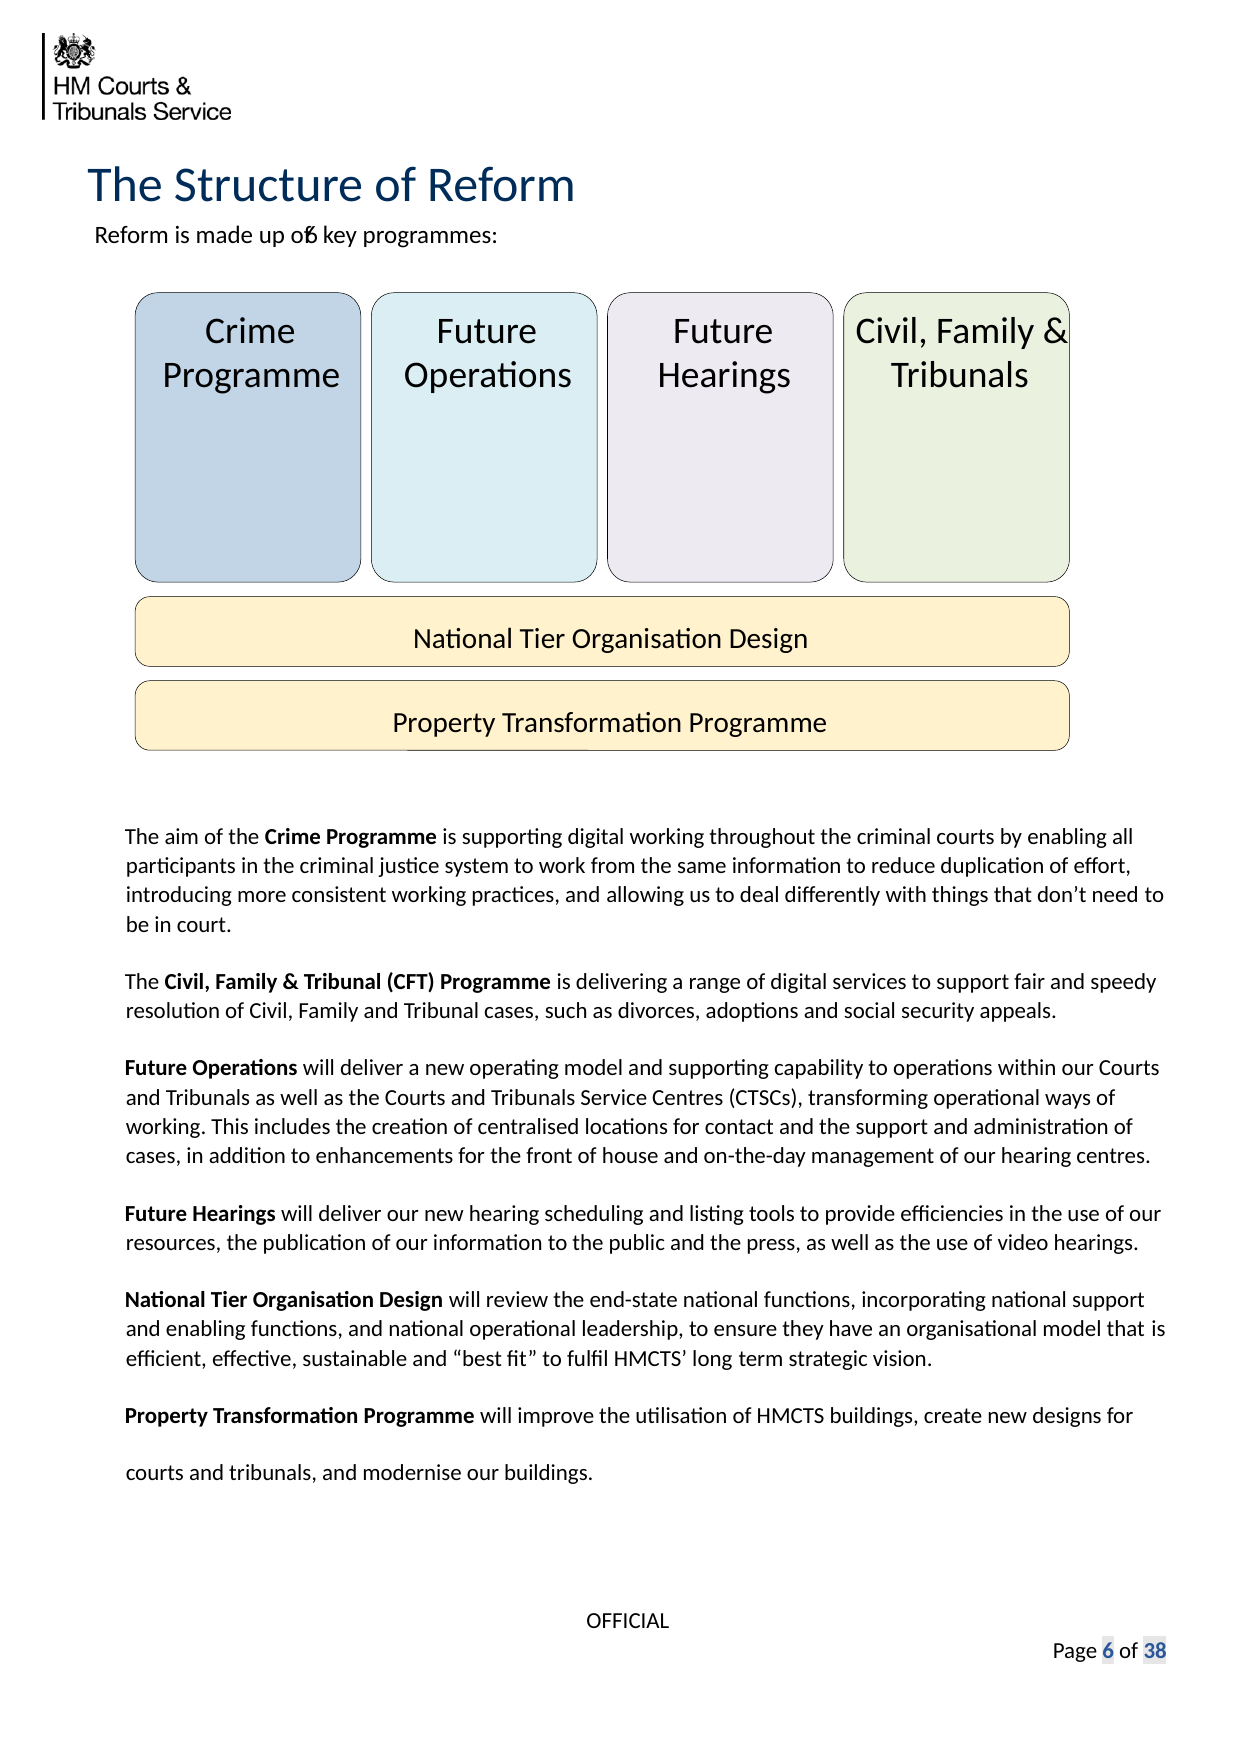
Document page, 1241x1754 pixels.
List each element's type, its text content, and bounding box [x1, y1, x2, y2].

picture [42, 33, 231, 120]
text Future Operations will deliver a new operating model and supporting capability to operations within our Courts and Tribunals as well as the Courts and Tribunals Service Centres (CTSCs), transforming operational ways of working. This includes the creation of centralised locations for contact and the support and administration of cases, in addition to enhancements for the front of house and on-the-day management of our hearing centres. [124, 1053, 1167, 1169]
text Property Transformation Programme will improve the utilisation of HMCTS buildings, create new designs for courts and tribunals, and modernise our buildings. [124, 1401, 1167, 1493]
text The aim of the Crime Programme is supporting digital working throughout the criminal courts by enabling all participants in the criminal justice system to work from the same information to reduce duplication of effort, introducing more consistent working practices, and allowing us to deal differently with things that don’t need to be in court. [124, 822, 1167, 938]
text National Tier Organisation Design will review the end-state national functions, incorporating national support and enabling functions, and national operational leadership, to ensure they have an organisational model that is efficient, effective, sustainable and “best fit” to fulfil HMCTS’ long term strategic vision. [124, 1285, 1167, 1372]
text The Civil, Family & Tribunal (CFT) Programme is delivering a range of digital services to support fair and speedy resolution of Civil, Family and Tribunal cases, such as divorces, adoptions and social security appeals. [124, 967, 1167, 1024]
text Future Hearings will deliver our new hearing scheduling and listing tools to provide efficiencies in the use of our resources, the publication of our information to the public and the press, as well as the use of video hearings. [124, 1199, 1167, 1256]
subtitle The Structure of Reform [87, 153, 1167, 214]
